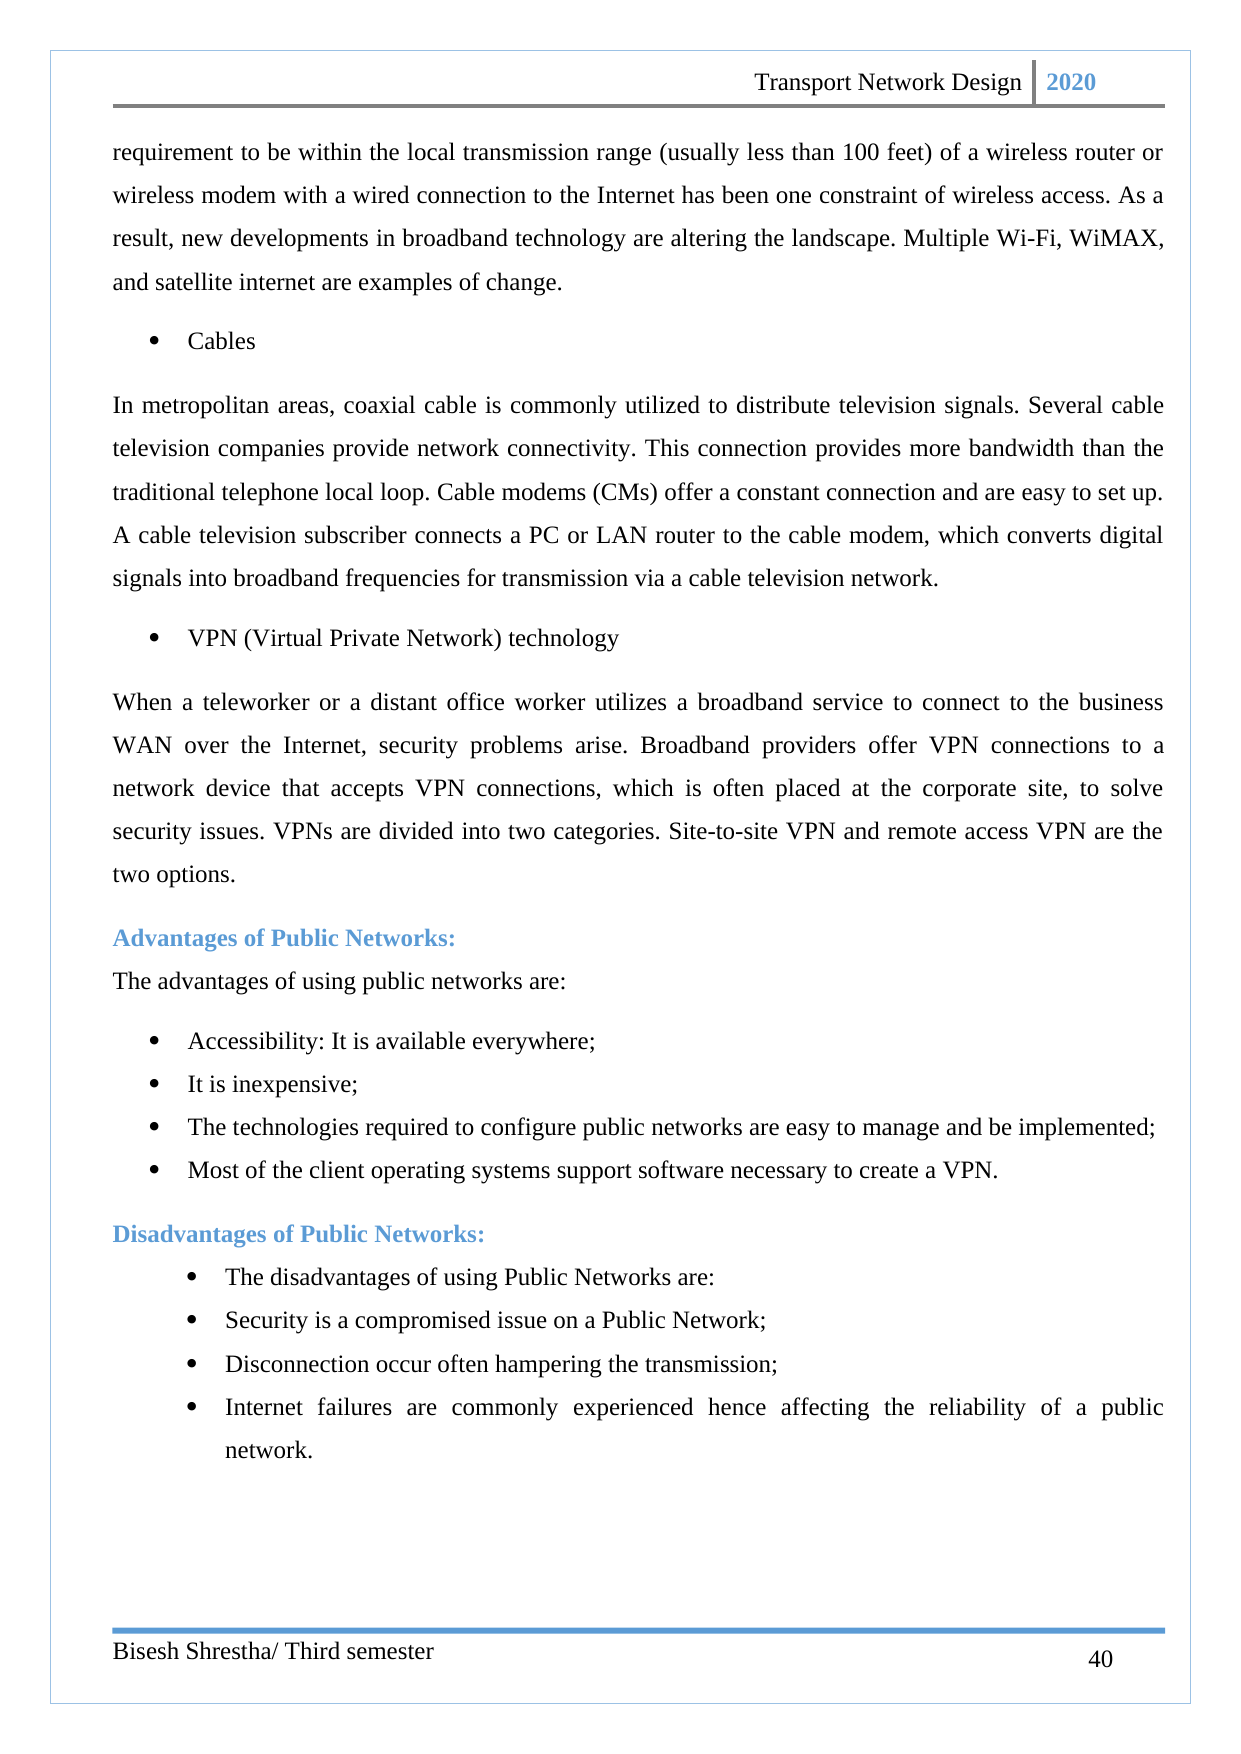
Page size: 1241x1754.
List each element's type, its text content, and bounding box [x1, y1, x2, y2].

list Internet failures are commonly experienced hence affecting the reliability of a public network. [187, 1392, 1165, 1464]
list Most of the client operating systems support software necessary to create a VPN. [150, 1155, 1165, 1184]
list Cables [150, 326, 1165, 355]
list The disadvantages of using Public Networks are: [187, 1262, 1165, 1291]
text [112, 137, 1165, 295]
list The technologies required to configure public networks are easy to manage and be implemented; [150, 1112, 1165, 1141]
text In metropolitan areas, coaxial cable is commonly utilized to distribute television signals. Several cable television companies provide network connectivity. This connection provides more bandwidth than the traditional telephone local loop. Cable modems (CMs) offer a constant connection and are easy to set up. A cable television subscriber connects a PC or LAN router to the cable modem, which converts digital signals into broadband frequencies for transmission via a cable television network. [112, 390, 1165, 592]
subtitle Advantages of Public Networks: [112, 923, 1165, 952]
list VPN (Virtual Private Network) technology [150, 623, 1165, 651]
list Security is a compromised issue on a Public Network; [187, 1306, 1165, 1334]
list Accessibility: It is available everywhere; [150, 1026, 1165, 1055]
list It is inexpensive; [150, 1069, 1165, 1098]
text The advantages of using public networks are: [112, 966, 1165, 995]
list Disconnection occur often hampering the transmission; [187, 1349, 1165, 1377]
text When a teleworker or a distant office worker utilizes a broadband service to connect to the business WAN over the Internet, security problems arise. Broadband providers offer VPN connections to a network device that accepts VPN connections, which is often placed at the corporate site, to solve security issues. VPNs are divided into two categories. Site-to-site VPN and remote access VPN are the two options. [112, 687, 1165, 888]
subtitle Disadvantages of Public Networks: [112, 1219, 1165, 1248]
